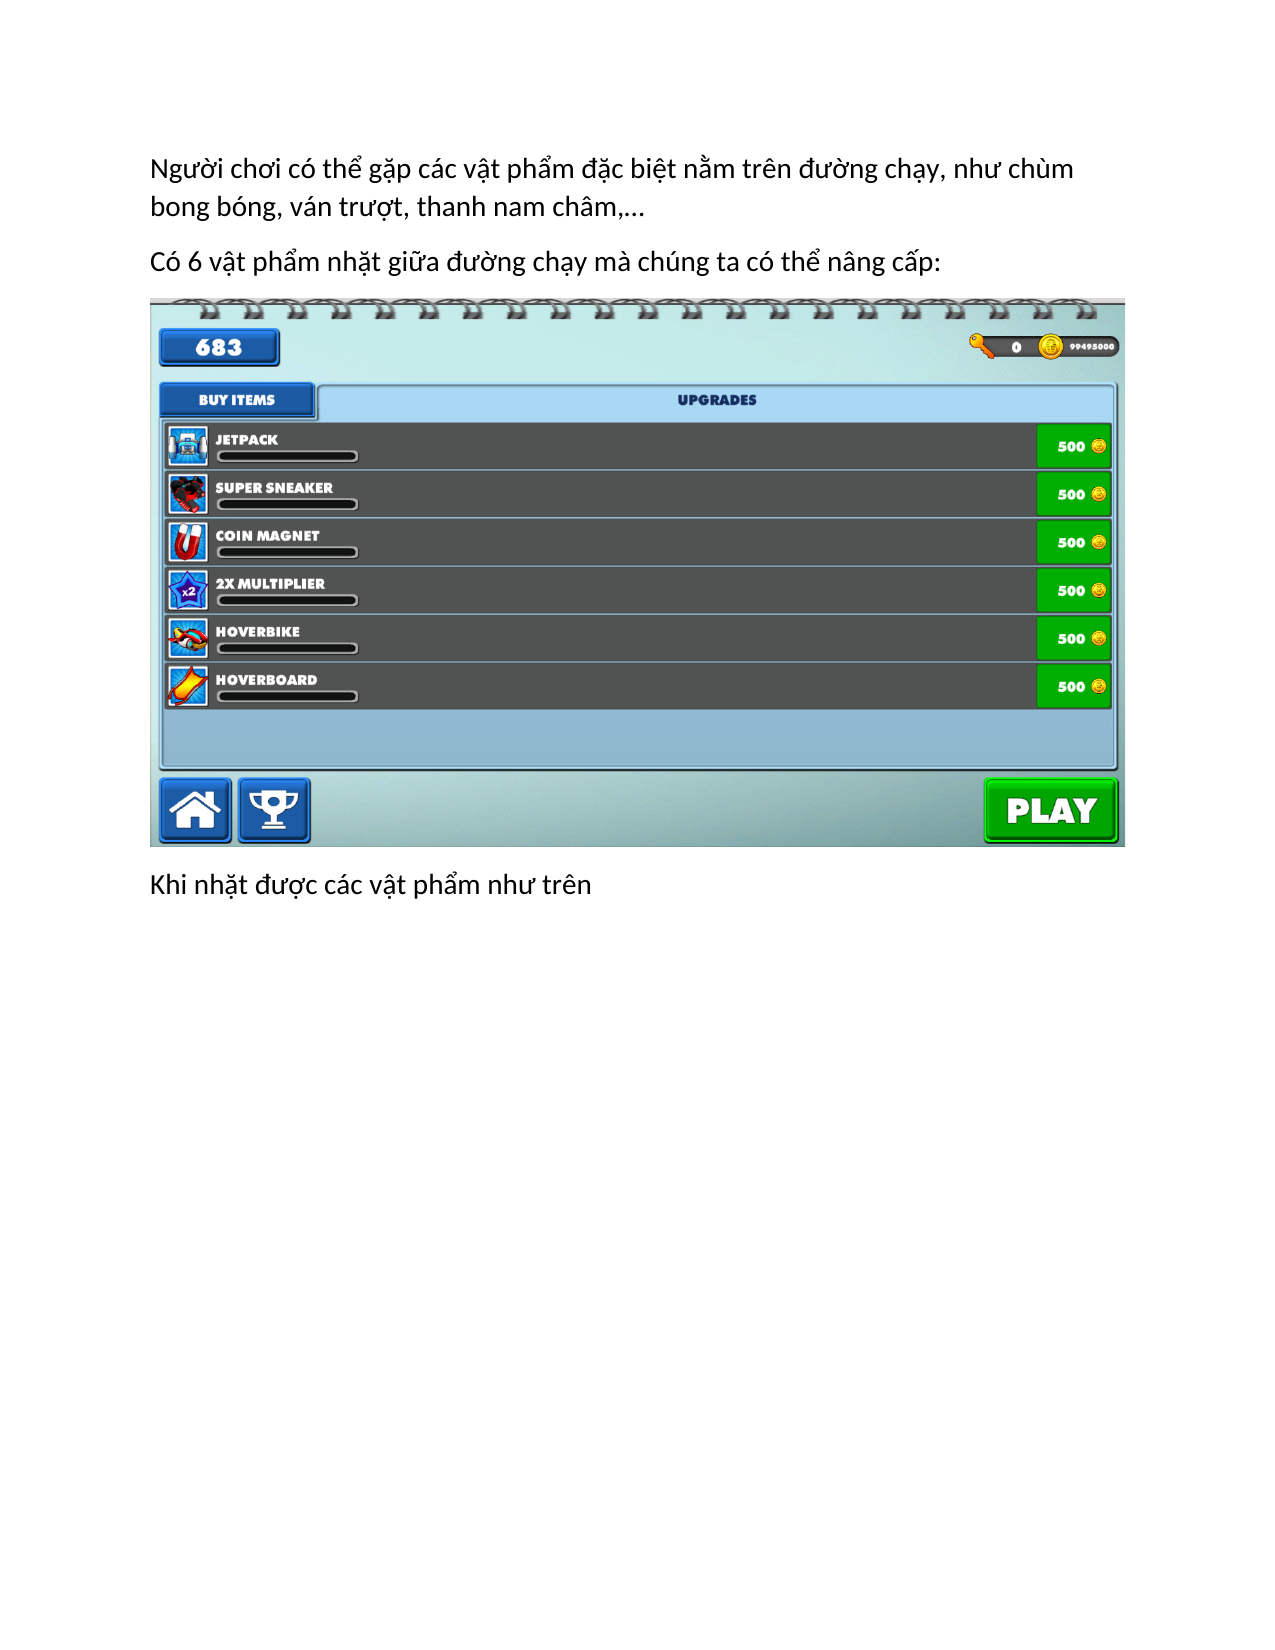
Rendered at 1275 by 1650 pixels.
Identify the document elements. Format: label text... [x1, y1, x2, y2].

picture [150, 298, 1125, 847]
text Có 6 vật phẩm nhặt giữa đường chạy mà chúng ta có thể nâng cấp: [150, 243, 1125, 279]
text Khi nhặt được các vật phẩm như trên [150, 866, 1125, 902]
text Người chơi có thể gặp các vật phẩm đặc biệt nằm trên đường chạy, như chùm bong bóng, ván trượt, thanh nam châm,… [150, 150, 1125, 224]
